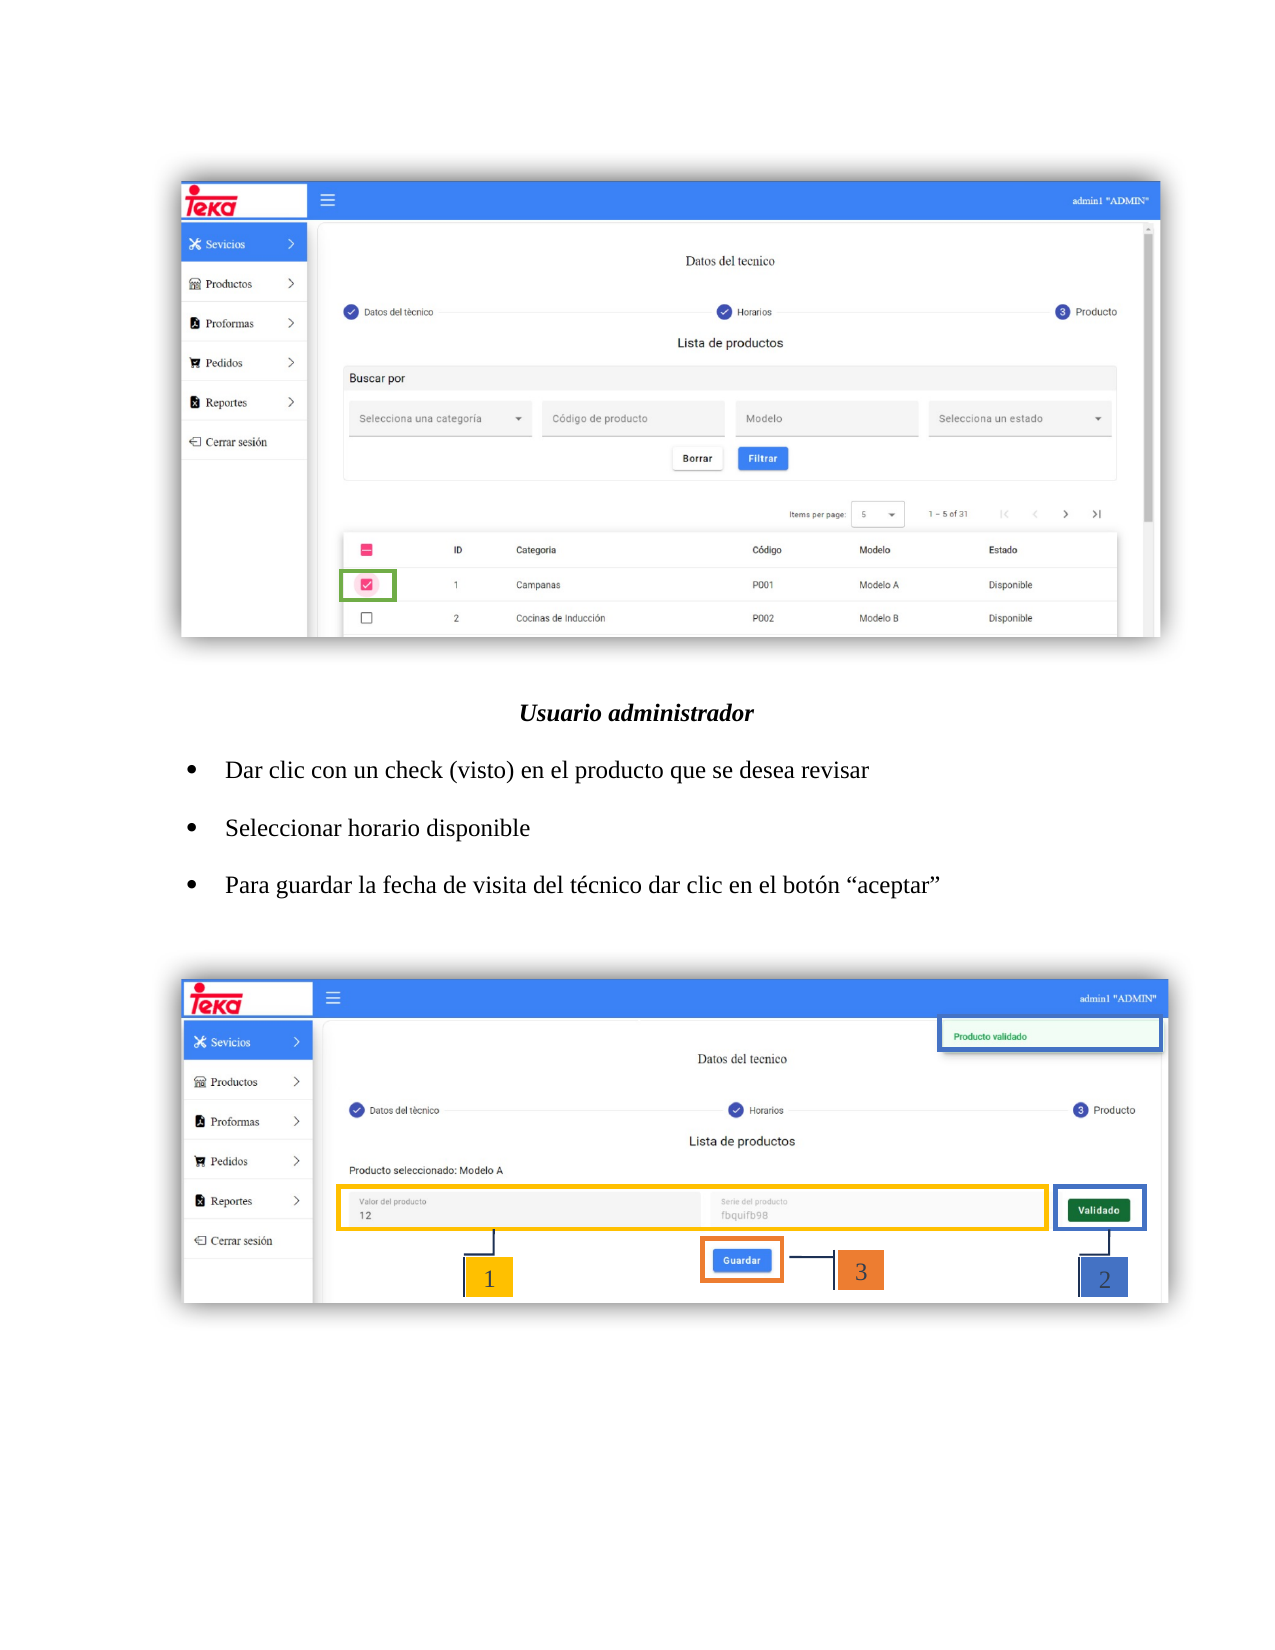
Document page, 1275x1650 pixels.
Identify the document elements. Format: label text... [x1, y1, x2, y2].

list Dar clic con un check (visto) en el producto que se desea revisar [187, 755, 1125, 784]
list Seleccionar horario disponible [187, 813, 1125, 841]
text Usuario administrador [150, 698, 1125, 726]
picture [181, 181, 1161, 637]
picture [181, 979, 1169, 1303]
list Para guardar la fecha de visita del técnico dar clic en el botón “aceptar” [187, 870, 1125, 899]
